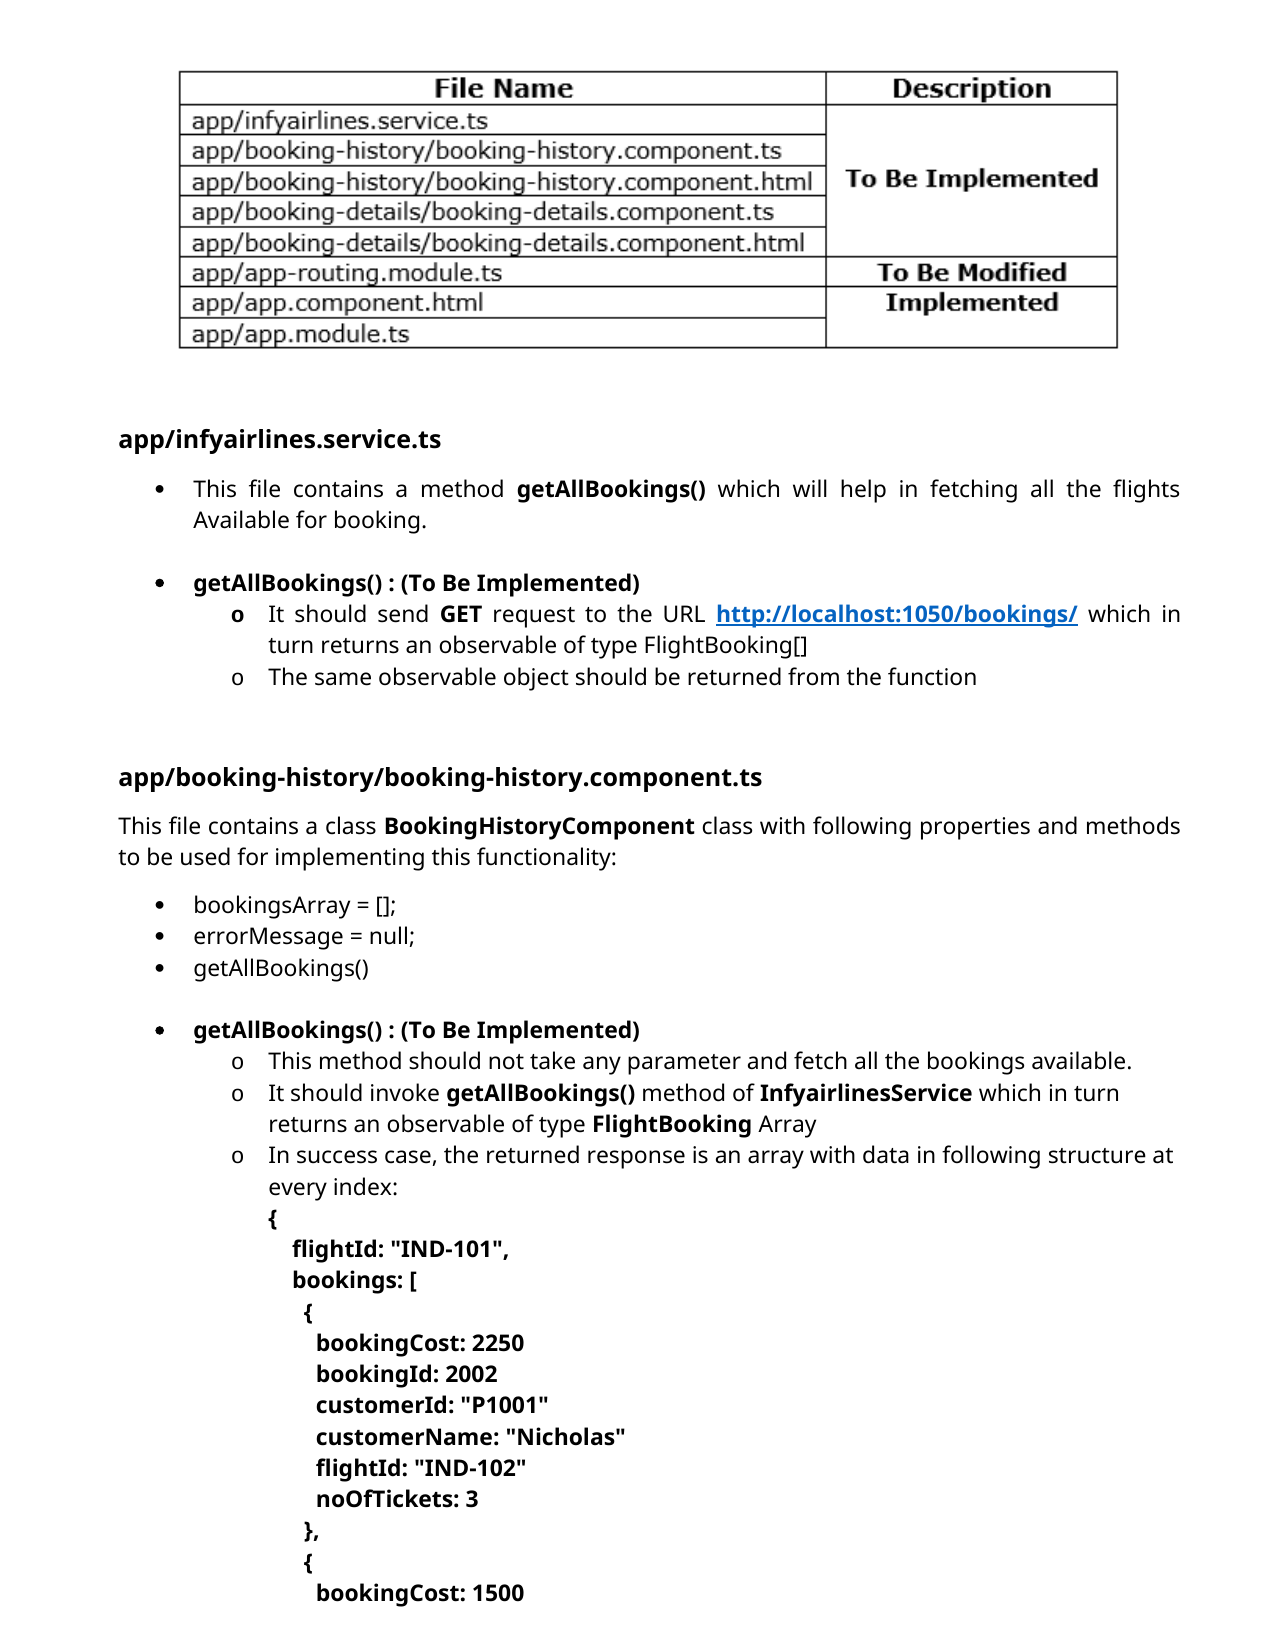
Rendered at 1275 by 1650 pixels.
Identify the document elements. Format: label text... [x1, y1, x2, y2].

list customerId: "P1001" [268, 1389, 1181, 1421]
list This method should not take any parameter and fetch all the bookings available. [231, 1045, 1181, 1077]
list getAllBookings() : (To Be Implemented) [156, 567, 1181, 598]
list This file contains a method getAllBookings() which will help in fetching all the flights Available for booking. [156, 473, 1181, 535]
list getAllBookings() [156, 952, 1181, 983]
text app/booking-history/booking-history.component.ts [118, 759, 1181, 793]
list getAllBookings() : (To Be Implemented) [156, 1014, 1181, 1045]
list errorMessage = null; [156, 920, 1181, 952]
list bookings: [ [268, 1264, 1181, 1296]
list flightId: "IND-101", [268, 1233, 1181, 1264]
list noOfTickets: 3 [268, 1483, 1181, 1514]
list { [268, 1296, 1181, 1327]
list }, [268, 1514, 1181, 1546]
list { [268, 1202, 1181, 1233]
list { [268, 1546, 1181, 1577]
list bookingId: 2002 [268, 1358, 1181, 1389]
list bookingCost: 1500 [268, 1577, 1181, 1608]
picture [173, 65, 1126, 355]
list customerName: "Nicholas" [268, 1421, 1181, 1452]
list bookingsArray = []; [156, 889, 1181, 920]
list It should send GET request to the URL http://localhost:1050/bookings/ which in turn returns an observable of type FlightBooking[] [231, 598, 1181, 660]
list In success case, the returned response is an array with data in following structure at every index: [231, 1139, 1181, 1202]
list bookingCost: 2250 [268, 1327, 1181, 1358]
list flightId: "IND-102" [268, 1452, 1181, 1483]
text This file contains a class BookingHistoryComponent class with following properties and methods to be used for implementing this functionality: [118, 810, 1181, 872]
text app/infyairlines.service.ts [118, 422, 1181, 456]
list It should invoke getAllBookings() method of InfyairlinesService which in turn returns an observable of type FlightBooking Array [231, 1077, 1181, 1139]
list The same observable object should be returned from the function [231, 660, 1181, 692]
